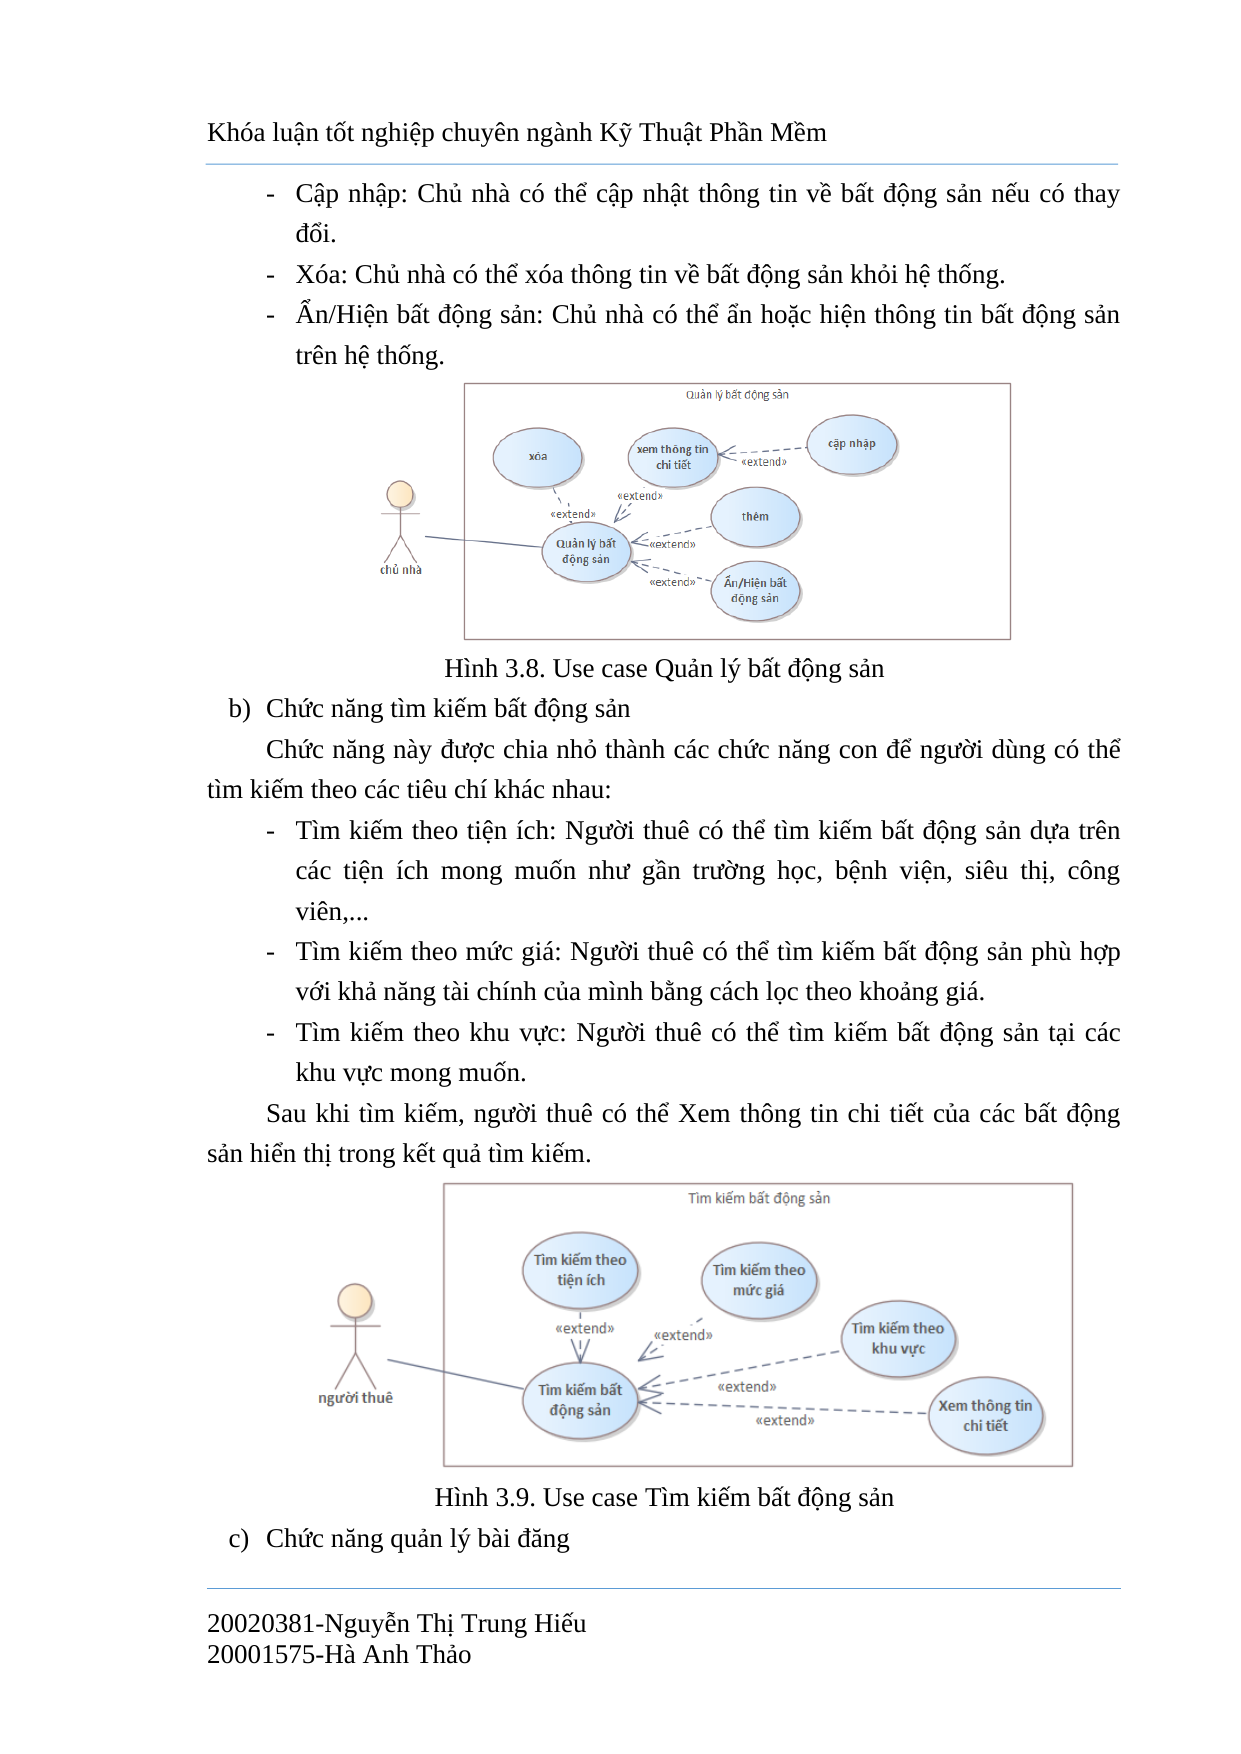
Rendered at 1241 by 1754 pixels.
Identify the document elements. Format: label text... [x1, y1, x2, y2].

list Chức năng tìm kiếm bất động sản [228, 693, 1122, 724]
list Tìm kiếm theo khu vực: Người thuê có thể tìm kiếm bất động sản tại các khu vực mong muốn. [266, 1016, 1122, 1087]
list Xóa: Chủ nhà có thể xóa thông tin về bất động sản khỏi hệ thống. [266, 258, 1122, 289]
picture [307, 1177, 1081, 1473]
list Cập nhập: Chủ nhà có thể cập nhật thông tin về bất động sản nếu có thay đổi. [266, 177, 1122, 249]
list Chức năng quản lý bài đăng [228, 1522, 1122, 1553]
list Chức năng này được chia nhỏ thành các chức năng con để người dùng có thể tìm kiếm theo các tiêu chí khác nhau: [207, 733, 1122, 804]
list Tìm kiếm theo mức giá: Người thuê có thể tìm kiếm bất động sản phù hợp với khả năng tài chính của mình bằng cách lọc theo khoảng giá. [266, 935, 1122, 1007]
list Tìm kiếm theo tiện ích: Người thuê có thể tìm kiếm bất động sản dựa trên các tiện ích mong muốn như gần trường học, bệnh viện, siêu thị, công viên,... [266, 814, 1122, 926]
list Sau khi tìm kiếm, người thuê có thể Xem thông tin chi tiết của các bất động sản hiển thị trong kết quả tìm kiếm. [207, 1097, 1122, 1168]
list Ẩn/Hiện bất động sản: Chủ nhà có thể ẩn hoặc hiện thông tin bất động sản trên hệ thống. [266, 298, 1122, 370]
picture [371, 379, 1017, 643]
